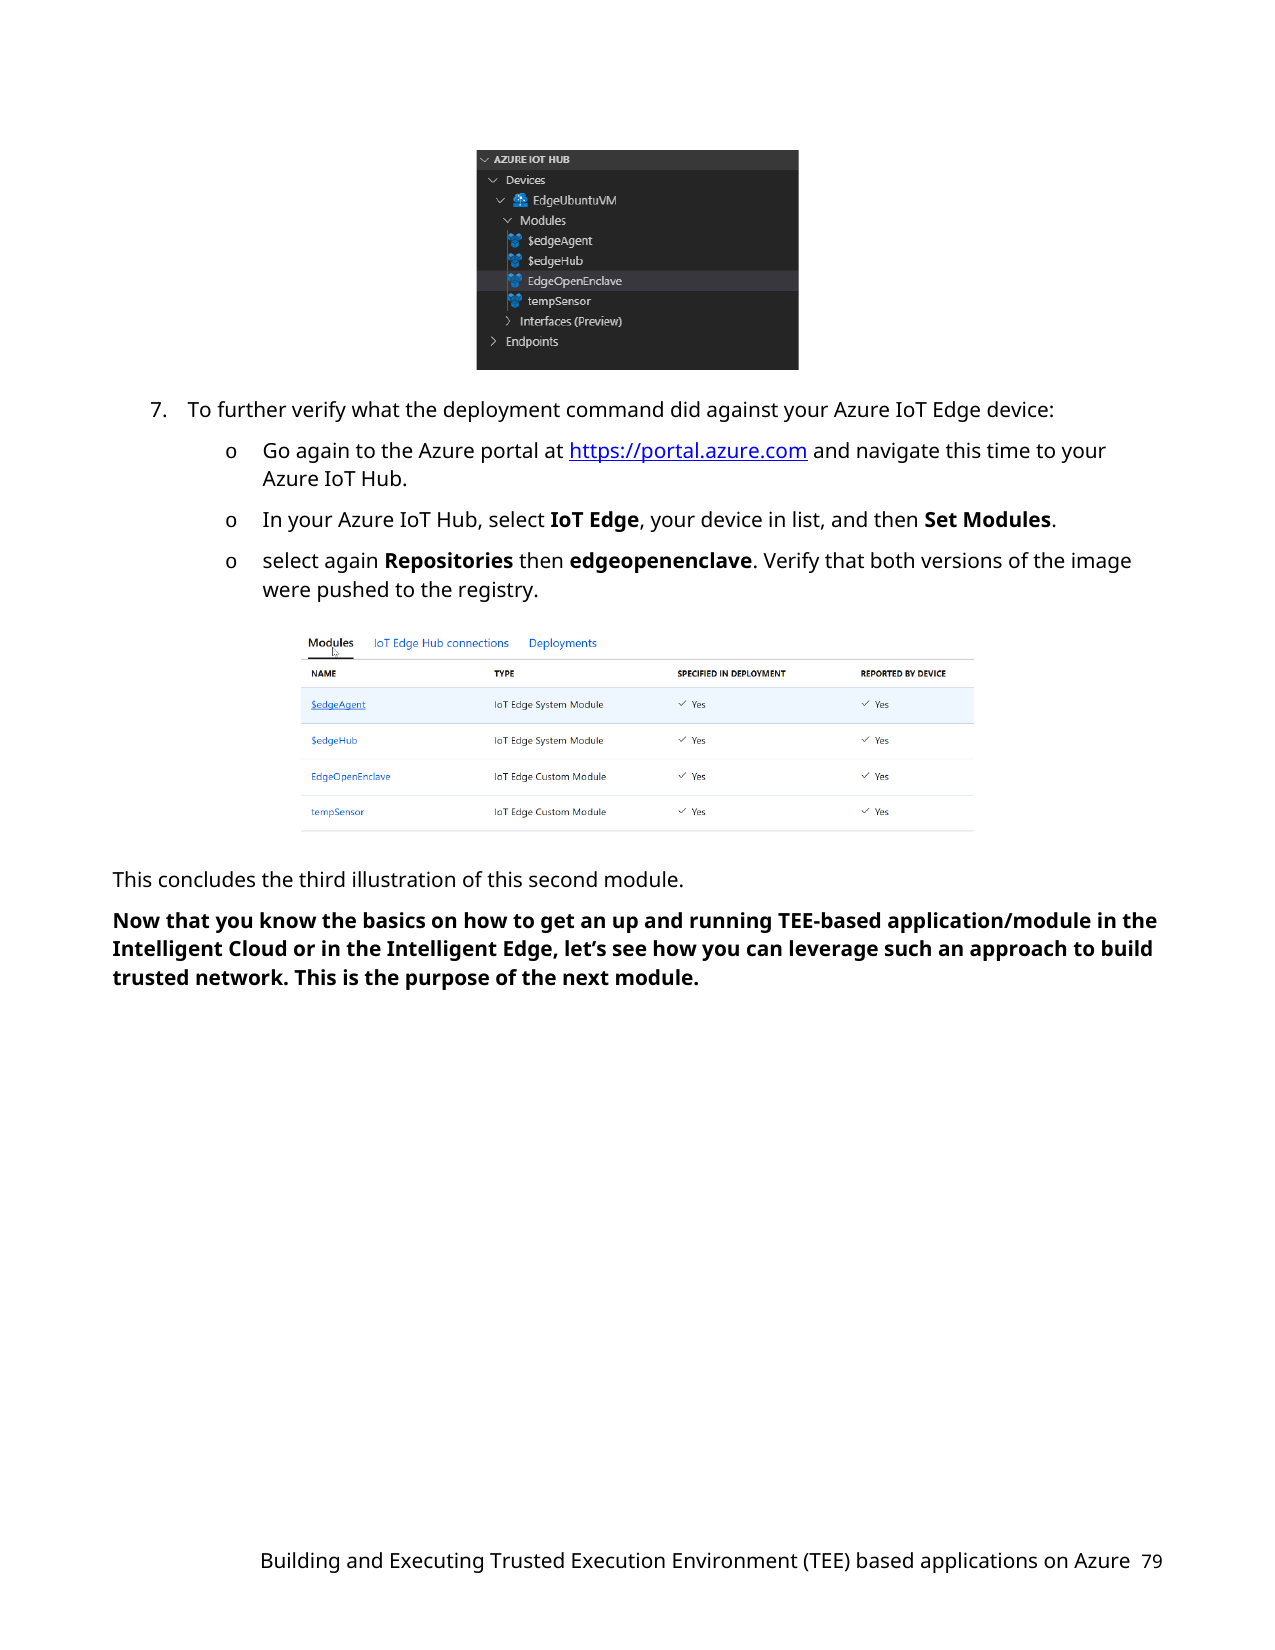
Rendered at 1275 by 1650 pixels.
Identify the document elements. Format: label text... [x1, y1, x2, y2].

list In your Azure IoT Hub, select IoT Edge, your device in list, and then Set Modules. [225, 505, 1162, 534]
list To further verify what the deployment command did against your Azure IoT Edge device: [150, 395, 1162, 423]
list select again Repositories then edgeopenenclave. Verify that both versions of the image were pushed to the registry. [225, 546, 1162, 603]
text This concludes the third illustration of this second module. [112, 865, 1162, 893]
picture [301, 628, 974, 840]
picture [476, 150, 799, 370]
text Now that you know the basics on how to get an up and running TEE-based application/module in the Intelligent Cloud or in the Intelligent Edge, let’s see how you can leverage such an approach to build trusted network. This is the purpose of the next module. [112, 906, 1162, 991]
list Go again to the Azure portal at https://portal.azure.com and navigate this time to your Azure IoT Hub. [225, 436, 1162, 493]
